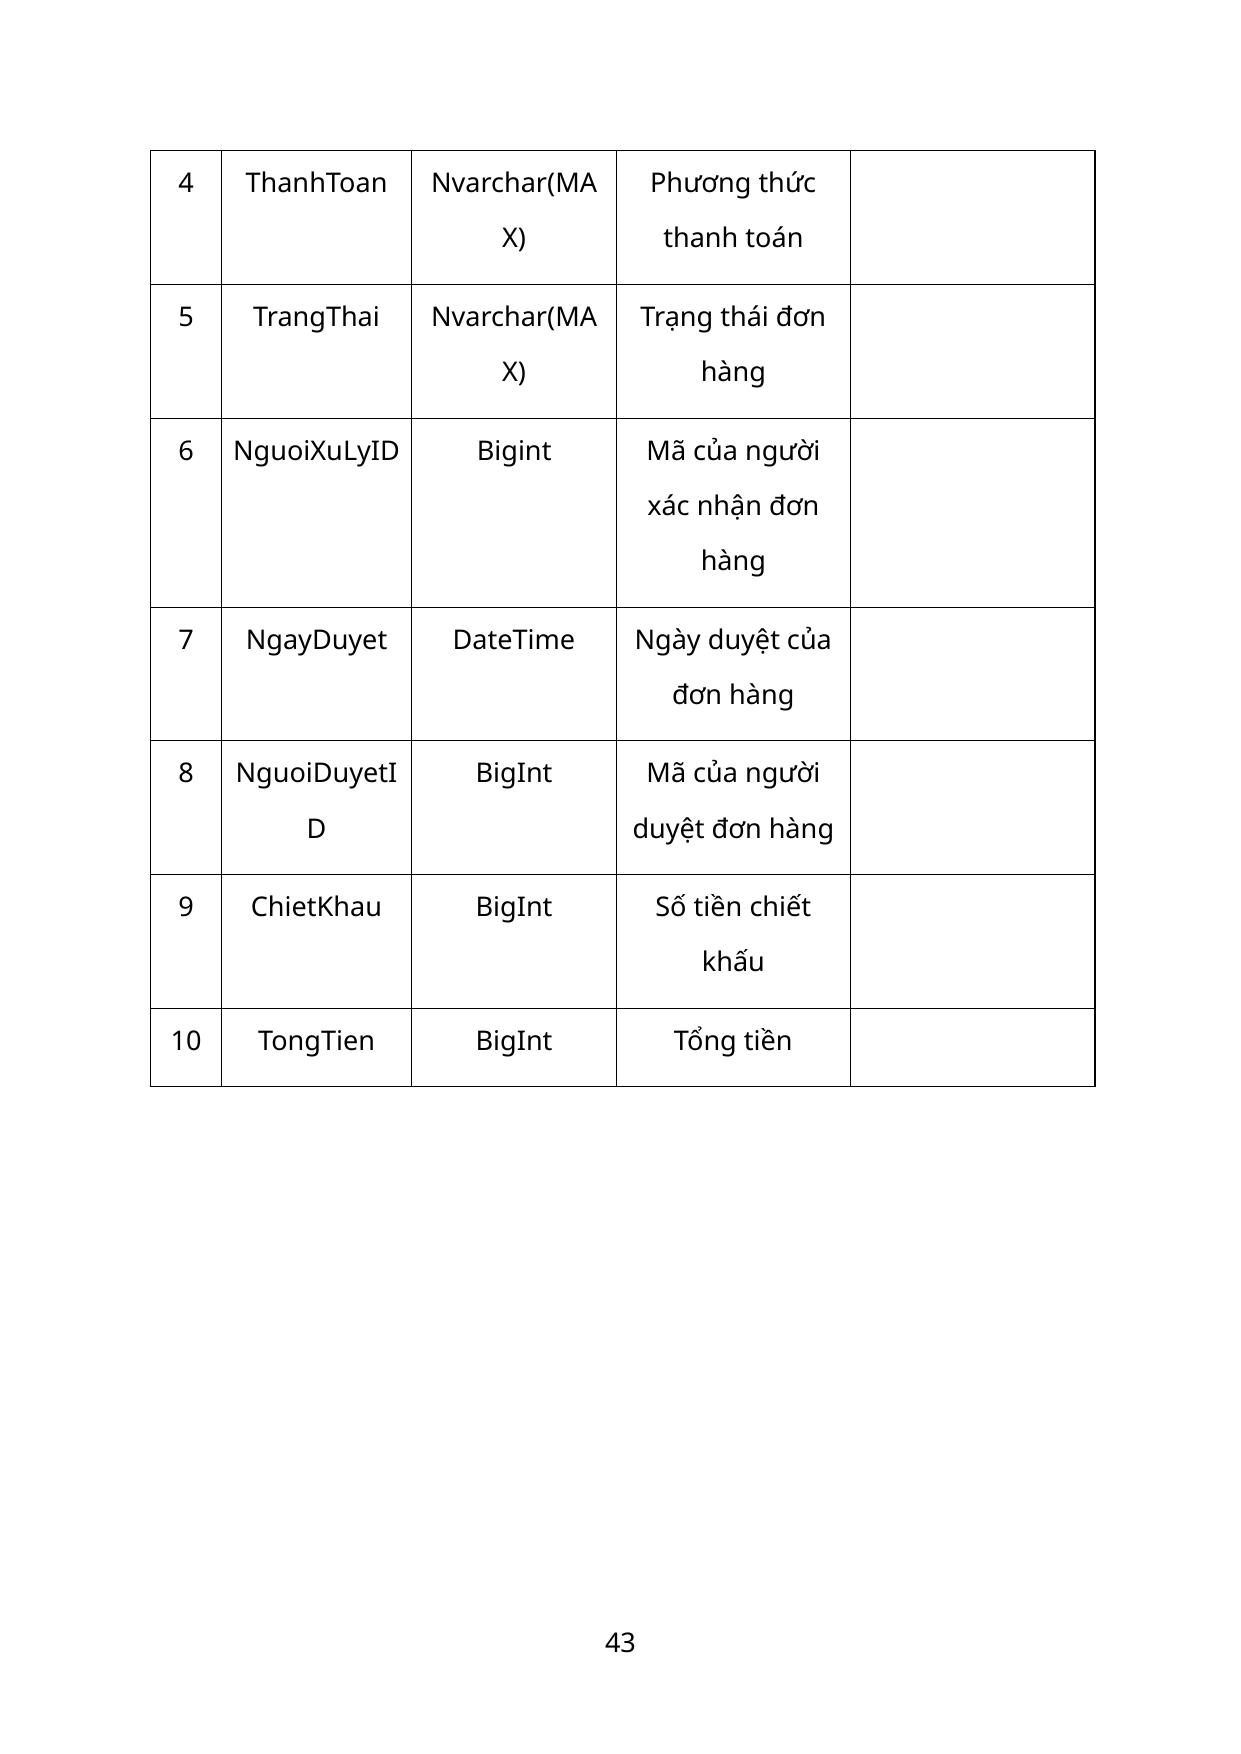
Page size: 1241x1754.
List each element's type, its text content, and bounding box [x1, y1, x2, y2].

table_cell ChietKhau [222, 875, 411, 1008]
table_cell Số tiền chiết khấu [617, 875, 850, 1008]
table_cell [851, 741, 1094, 874]
table_cell Mã của người xác nhận đơn hàng [617, 419, 850, 607]
table_cell Ngày duyệt của đơn hàng [617, 608, 850, 740]
table_cell Mã của người duyệt đơn hàng [617, 741, 850, 874]
table_cell BigInt [412, 741, 616, 874]
table_cell Tổng tiền [617, 1009, 850, 1086]
table_cell TrangThai [222, 285, 411, 417]
table_cell Bigint [412, 419, 616, 607]
table_cell TongTien [222, 1009, 411, 1086]
table_cell [851, 285, 1094, 417]
table_cell DateTime [412, 608, 616, 740]
table_cell [851, 151, 1094, 284]
table_cell Nvarchar(MAX) [412, 285, 616, 417]
table_cell ThanhToan [222, 151, 411, 284]
table_cell 6 [151, 419, 221, 607]
table_cell NguoiXuLyID [222, 419, 411, 607]
table_cell BigInt [412, 1009, 616, 1086]
table_cell [851, 419, 1094, 607]
table_cell 10 [151, 1009, 221, 1086]
table_cell [851, 1009, 1094, 1086]
table_cell [851, 608, 1094, 740]
table_cell 5 [151, 285, 221, 417]
table_cell BigInt [412, 875, 616, 1008]
table_cell Phương thức thanh toán [617, 151, 850, 284]
table_cell 9 [151, 875, 221, 1008]
table_cell [851, 875, 1094, 1008]
table_cell 8 [151, 741, 221, 874]
table_cell NgayDuyet [222, 608, 411, 740]
table_cell 7 [151, 608, 221, 740]
table_cell 4 [151, 151, 221, 284]
table_cell Nvarchar(MAX) [412, 151, 616, 284]
table_cell NguoiDuyetID [222, 741, 411, 874]
table_cell Trạng thái đơn hàng [617, 285, 850, 417]
